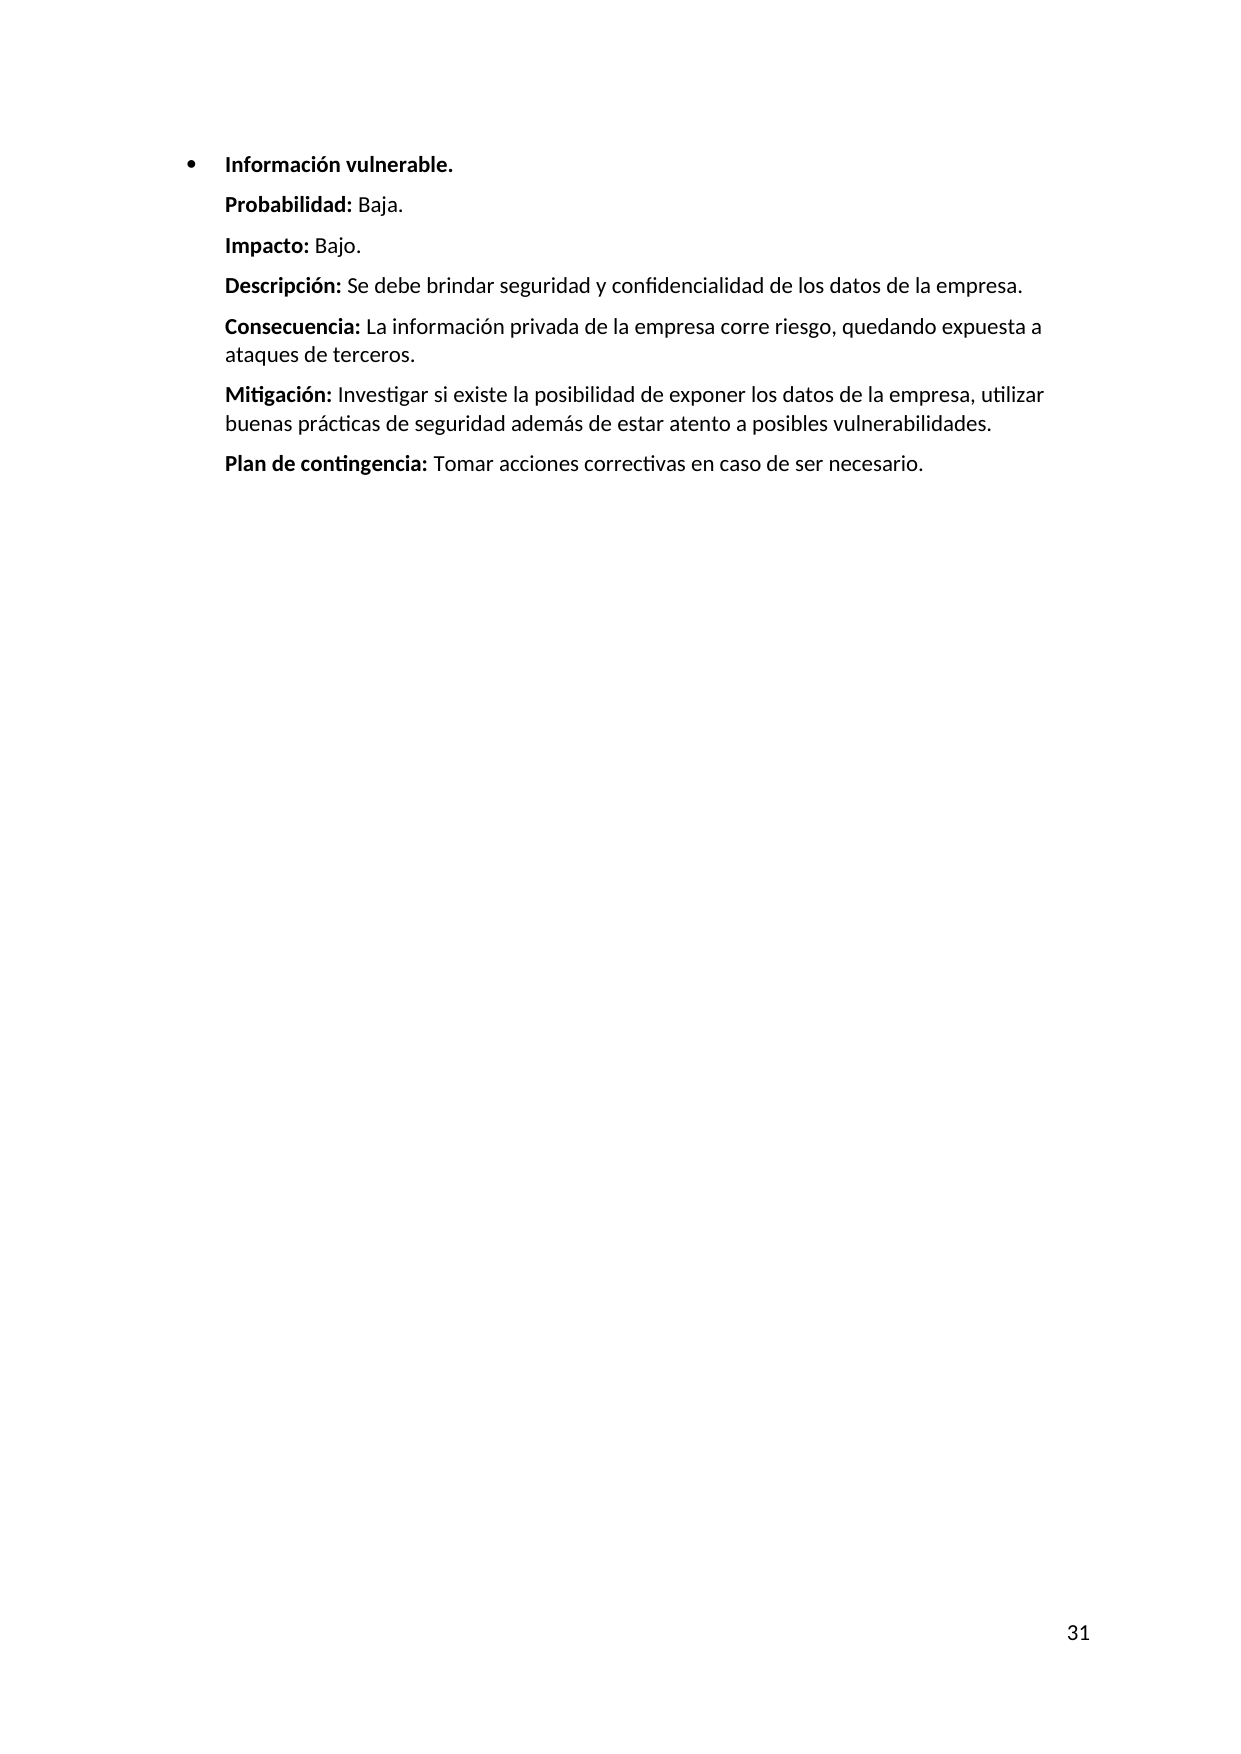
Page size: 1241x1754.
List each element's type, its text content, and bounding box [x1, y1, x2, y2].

text Consecuencia: La información privada de la empresa corre riesgo, quedando expuesta a ataques de terceros. [225, 312, 1090, 368]
text Impacto: Bajo. [225, 231, 1090, 259]
list Información vulnerable. [187, 150, 1090, 178]
text Mitigación: Investigar si existe la posibilidad de exponer los datos de la empresa, utilizar buenas prácticas de seguridad además de estar atento a posibles vulnerabilidades. [225, 381, 1090, 437]
text Descripción: Se debe brindar seguridad y confidencialidad de los datos de la empresa. [225, 272, 1090, 299]
text Probabilidad: Baja. [225, 191, 1090, 218]
text Plan de contingencia: Tomar acciones correctivas en caso de ser necesario. [225, 449, 1090, 477]
